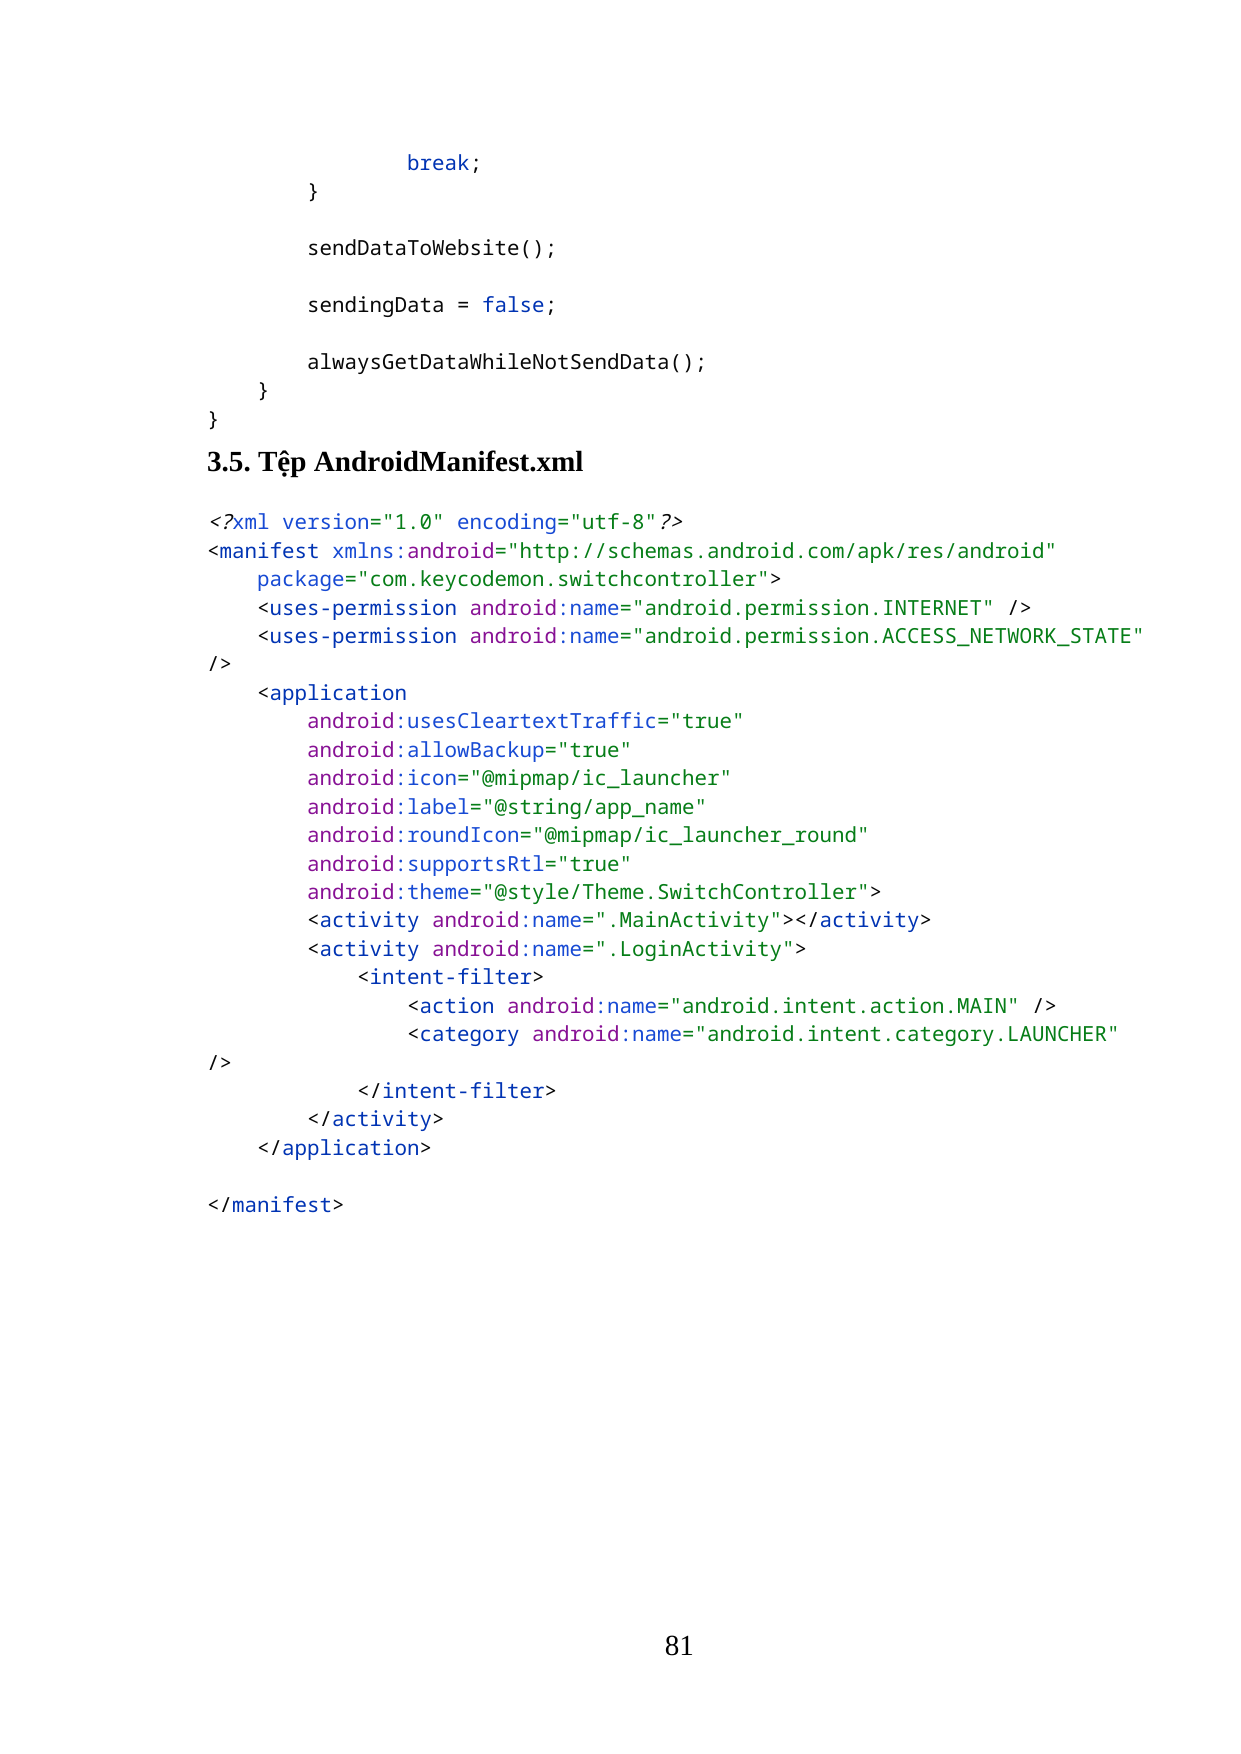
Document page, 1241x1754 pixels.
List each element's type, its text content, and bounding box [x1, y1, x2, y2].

subtitle 3.5. Tệp AndroidManifest.xml [207, 444, 1152, 478]
text <?xml version="1.0" encoding="utf-8"?> <manifest xmlns:android="http://schemas.android.com/apk/res/android" package="com.keycodemon.switchcontroller"> <uses-permission android:name="android.permission.INTERNET" /> <uses-permission android:name="android.permission.ACCESS_NETWORK_STATE" /> <application android:usesCleartextTraffic="true" android:allowBackup="true" android:icon="@mipmap/ic_launcher" android:label="@string/app_name" android:roundIcon="@mipmap/ic_launcher_round" android:supportsRtl="true" android:theme="@style/Theme.SwitchController"> <activity android:name=".MainActivity"></activity> <activity android:name=".LoginActivity"> <intent-filter> <action android:name="android.intent.action.MAIN" /> <category android:name="android.intent.category.LAUNCHER" /> </intent-filter> </activity> </application> </manifest> [207, 507, 1152, 1218]
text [207, 148, 1152, 432]
